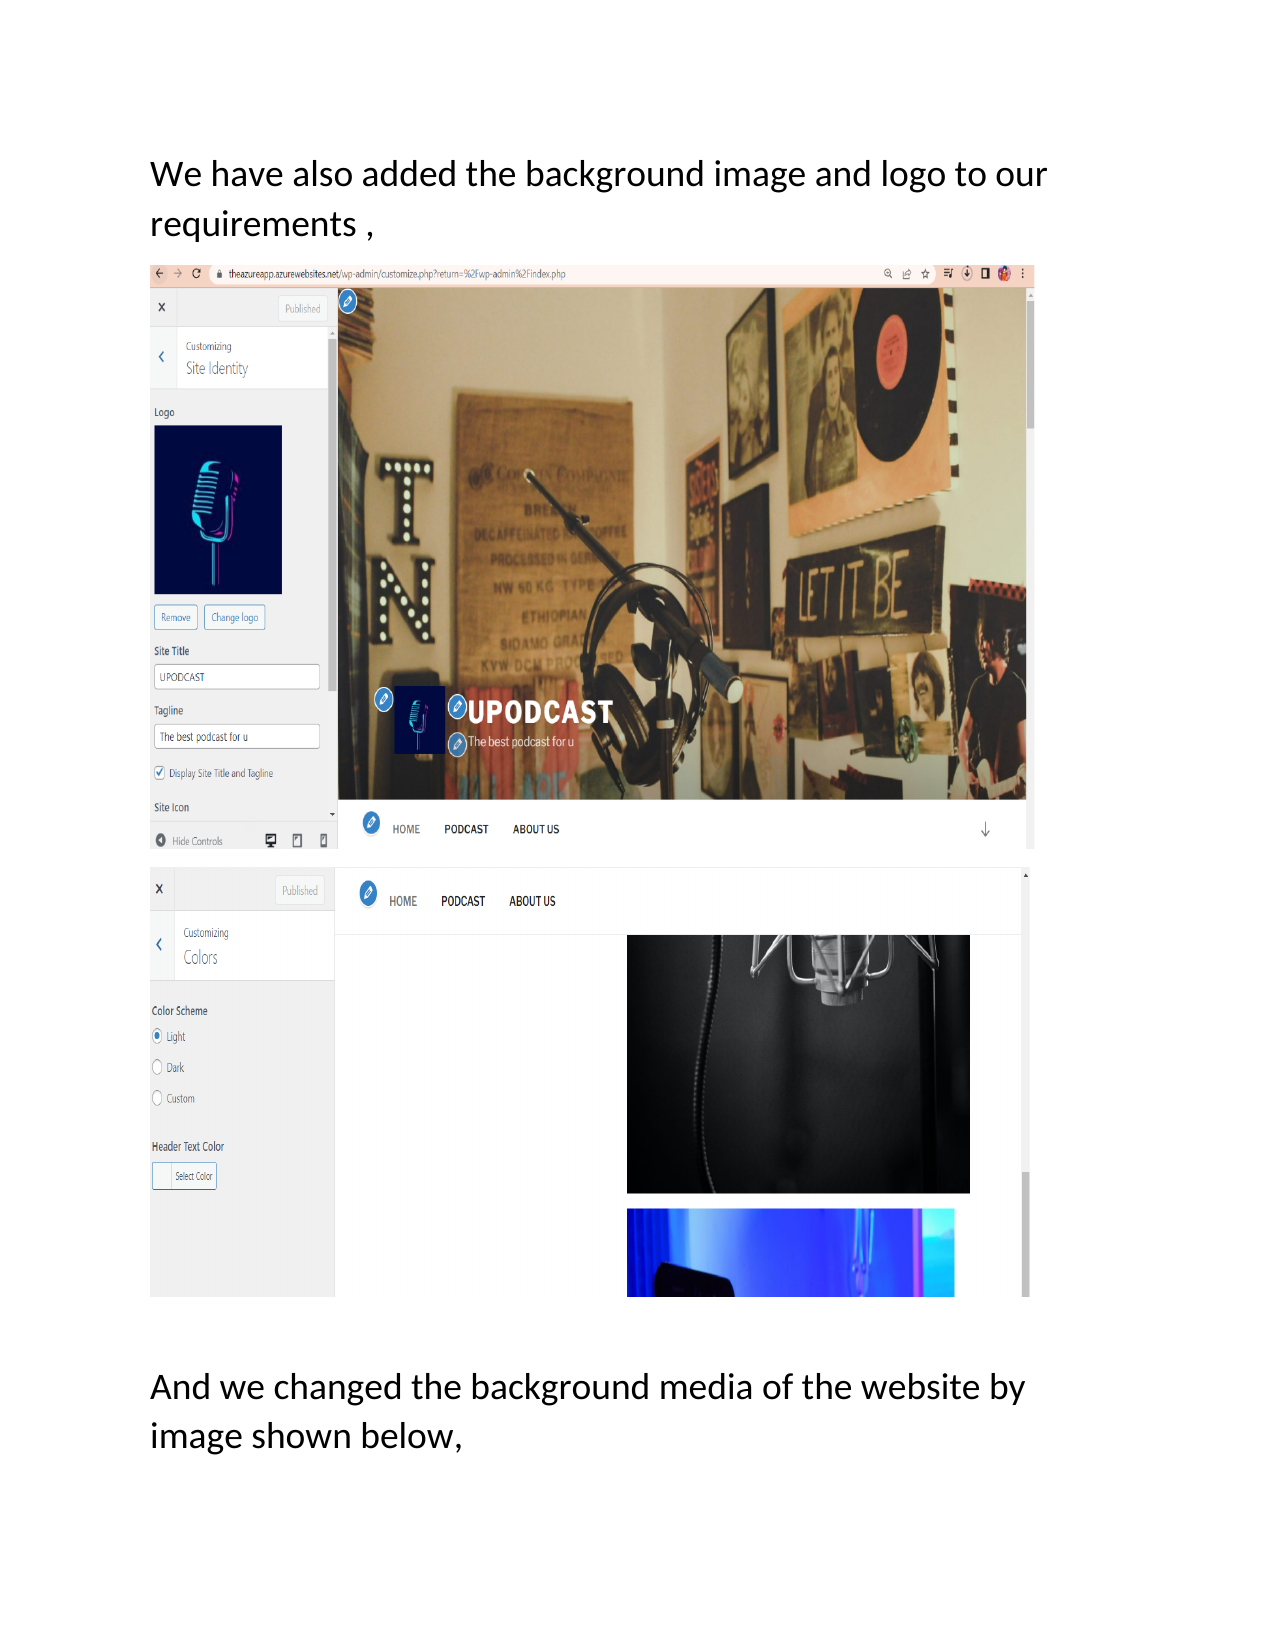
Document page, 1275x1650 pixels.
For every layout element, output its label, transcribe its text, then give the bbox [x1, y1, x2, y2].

picture [150, 265, 1035, 849]
text We have also added the background image and logo to our requirements , [150, 150, 1125, 245]
picture [150, 867, 1030, 1297]
text And we changed the background media of the website by image shown below, [150, 1363, 1125, 1458]
